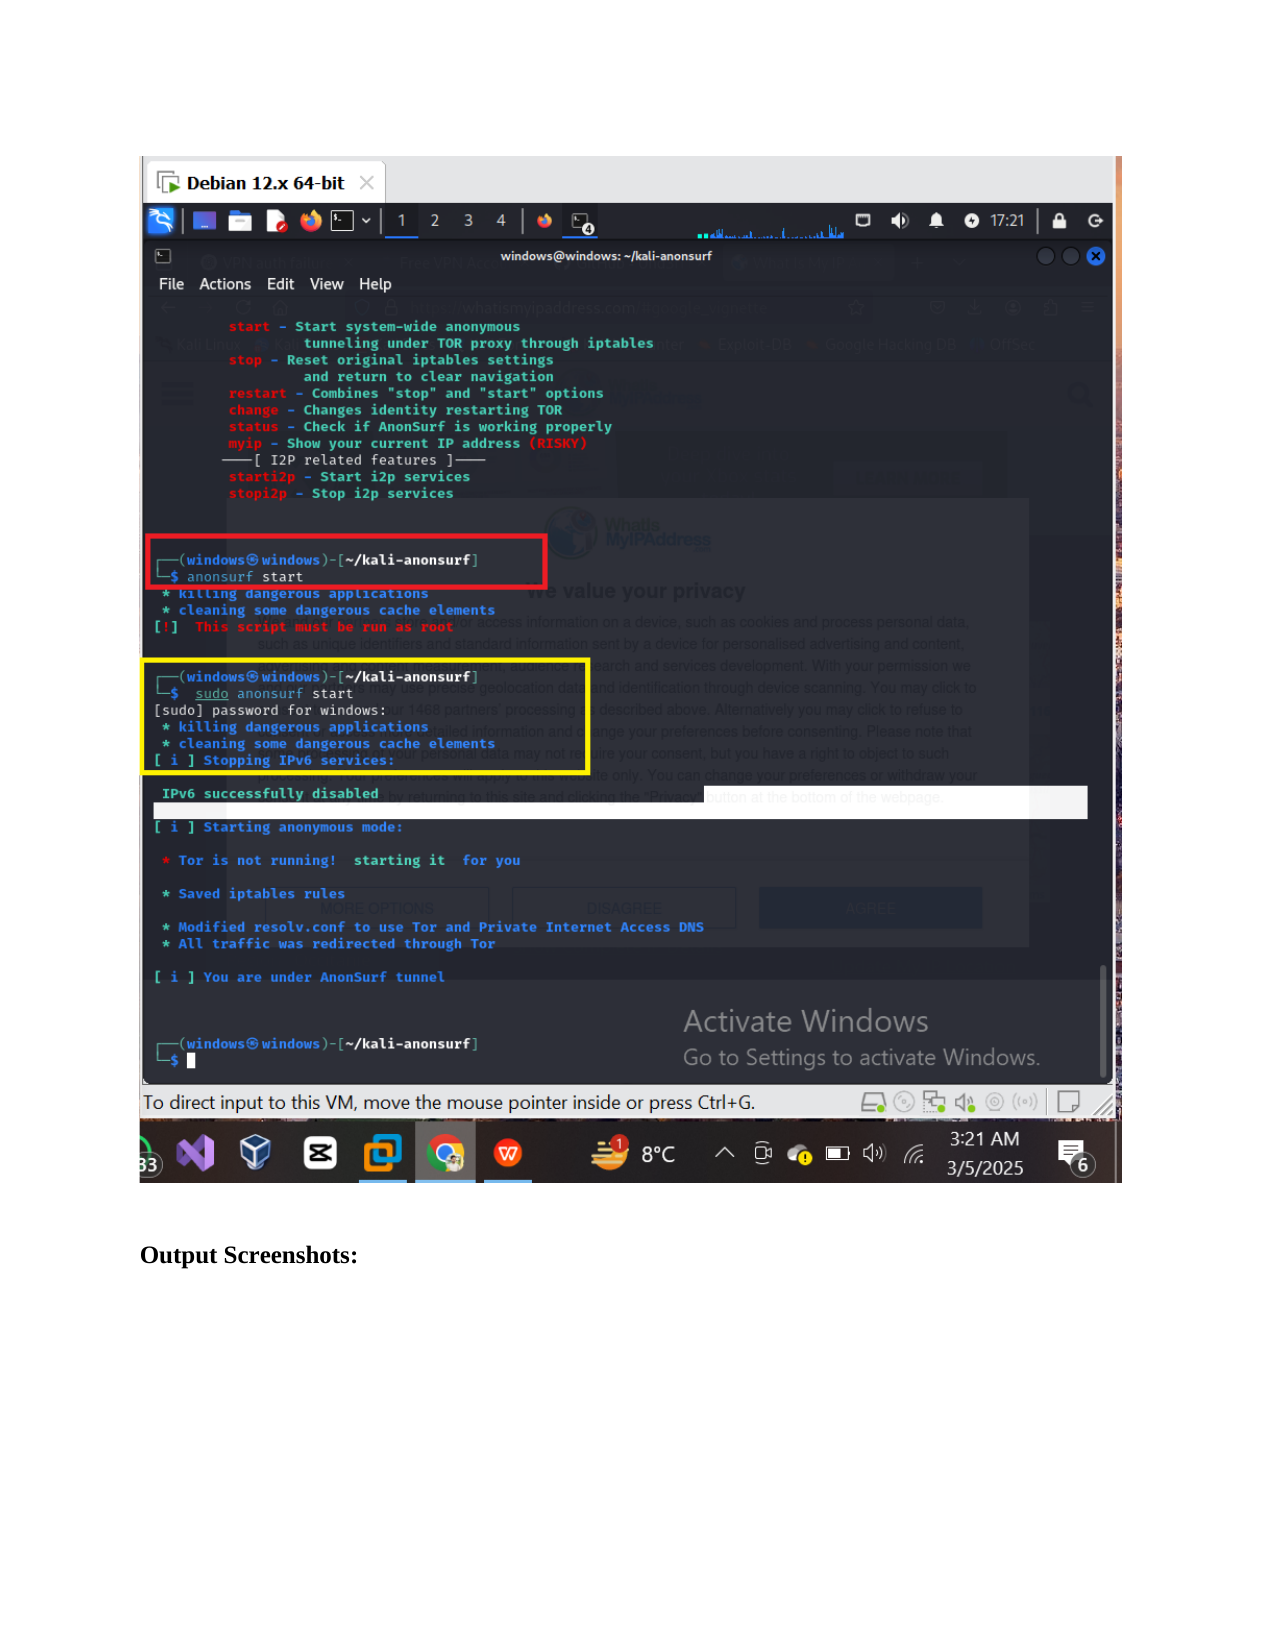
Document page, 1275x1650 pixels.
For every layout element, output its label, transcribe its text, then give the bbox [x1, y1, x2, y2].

picture [139, 156, 1122, 1183]
text Output Screenshots: [139, 1240, 1137, 1268]
